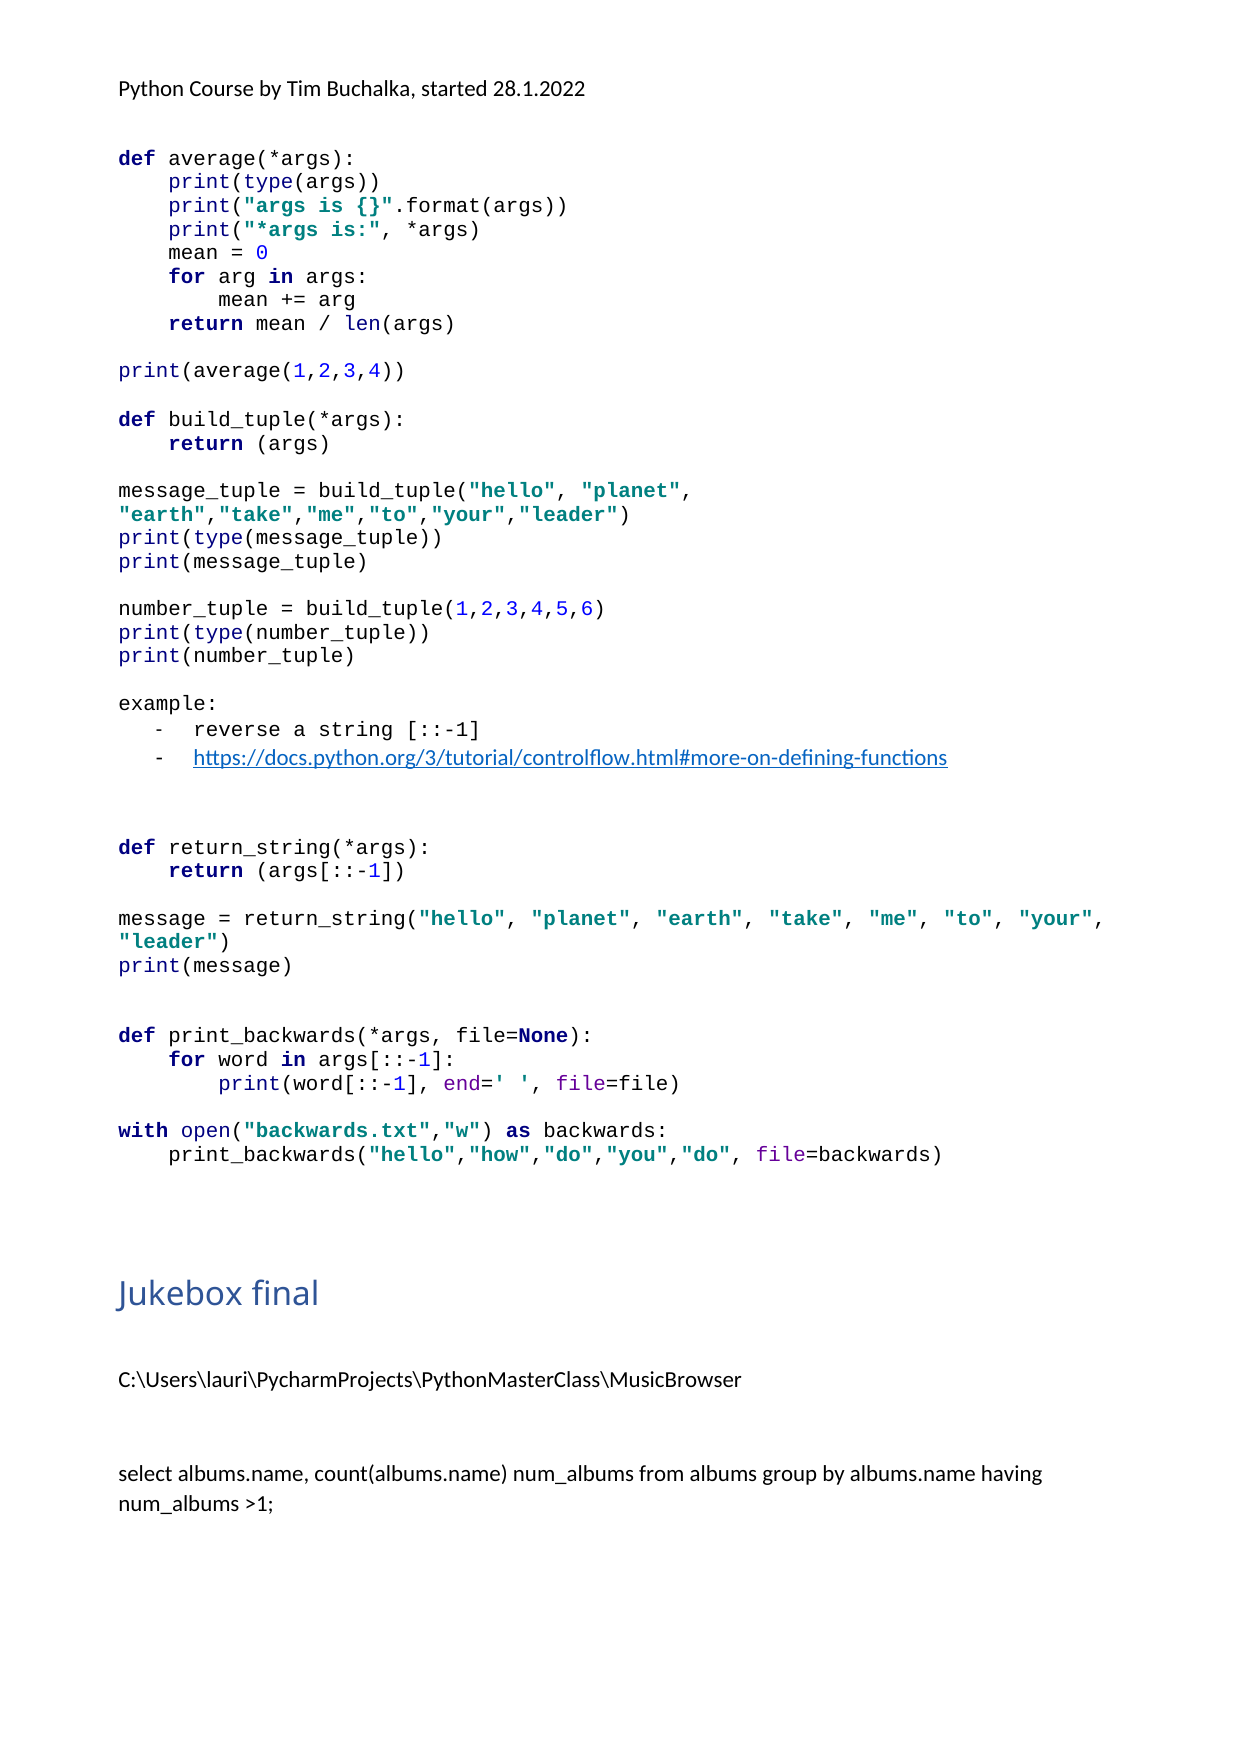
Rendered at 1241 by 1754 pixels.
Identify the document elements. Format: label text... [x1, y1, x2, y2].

subtitle Jukebox final [118, 1269, 1122, 1315]
text def return_string(*args): return (args[::-1]) message = return_string("hello", "planet", "earth", "take", "me", "to", "your", "leader") print(message) [118, 837, 1122, 978]
text example: [118, 693, 1122, 716]
list reverse a string [::-1] [156, 716, 1122, 743]
list https://docs.python.org/3/tutorial/controlflow.html#more-on-defining-functions [156, 743, 1122, 771]
text select albums.name, count(albums.name) num_albums from albums group by albums.name having num_albums >1; [118, 1459, 1122, 1517]
text def build_tuple(*args): return (args) message_tuple = build_tuple("hello", "planet", "earth","take","me","to","your","leader") print(type(message_tuple)) print(message_tuple) number_tuple = build_tuple(1,2,3,4,5,6) print(type(number_tuple)) print(number_tuple) [118, 409, 1122, 669]
text C:\Users\lauri\PycharmProjects\PythonMasterClass\MusicBrowser [118, 1365, 1122, 1393]
text def print_backwards(*args, file=None): for word in args[::-1]: print(word[::-1], end=' ', file=file) with open("backwards.txt","w") as backwards: print_backwards("hello","how","do","you","do", file=backwards) [118, 1025, 1122, 1167]
text def average(*args): print(type(args)) print("args is {}".format(args)) print("*args is:", *args) mean = 0 for arg in args: mean += arg return mean / len(args) print(average(1,2,3,4)) [118, 148, 1122, 384]
